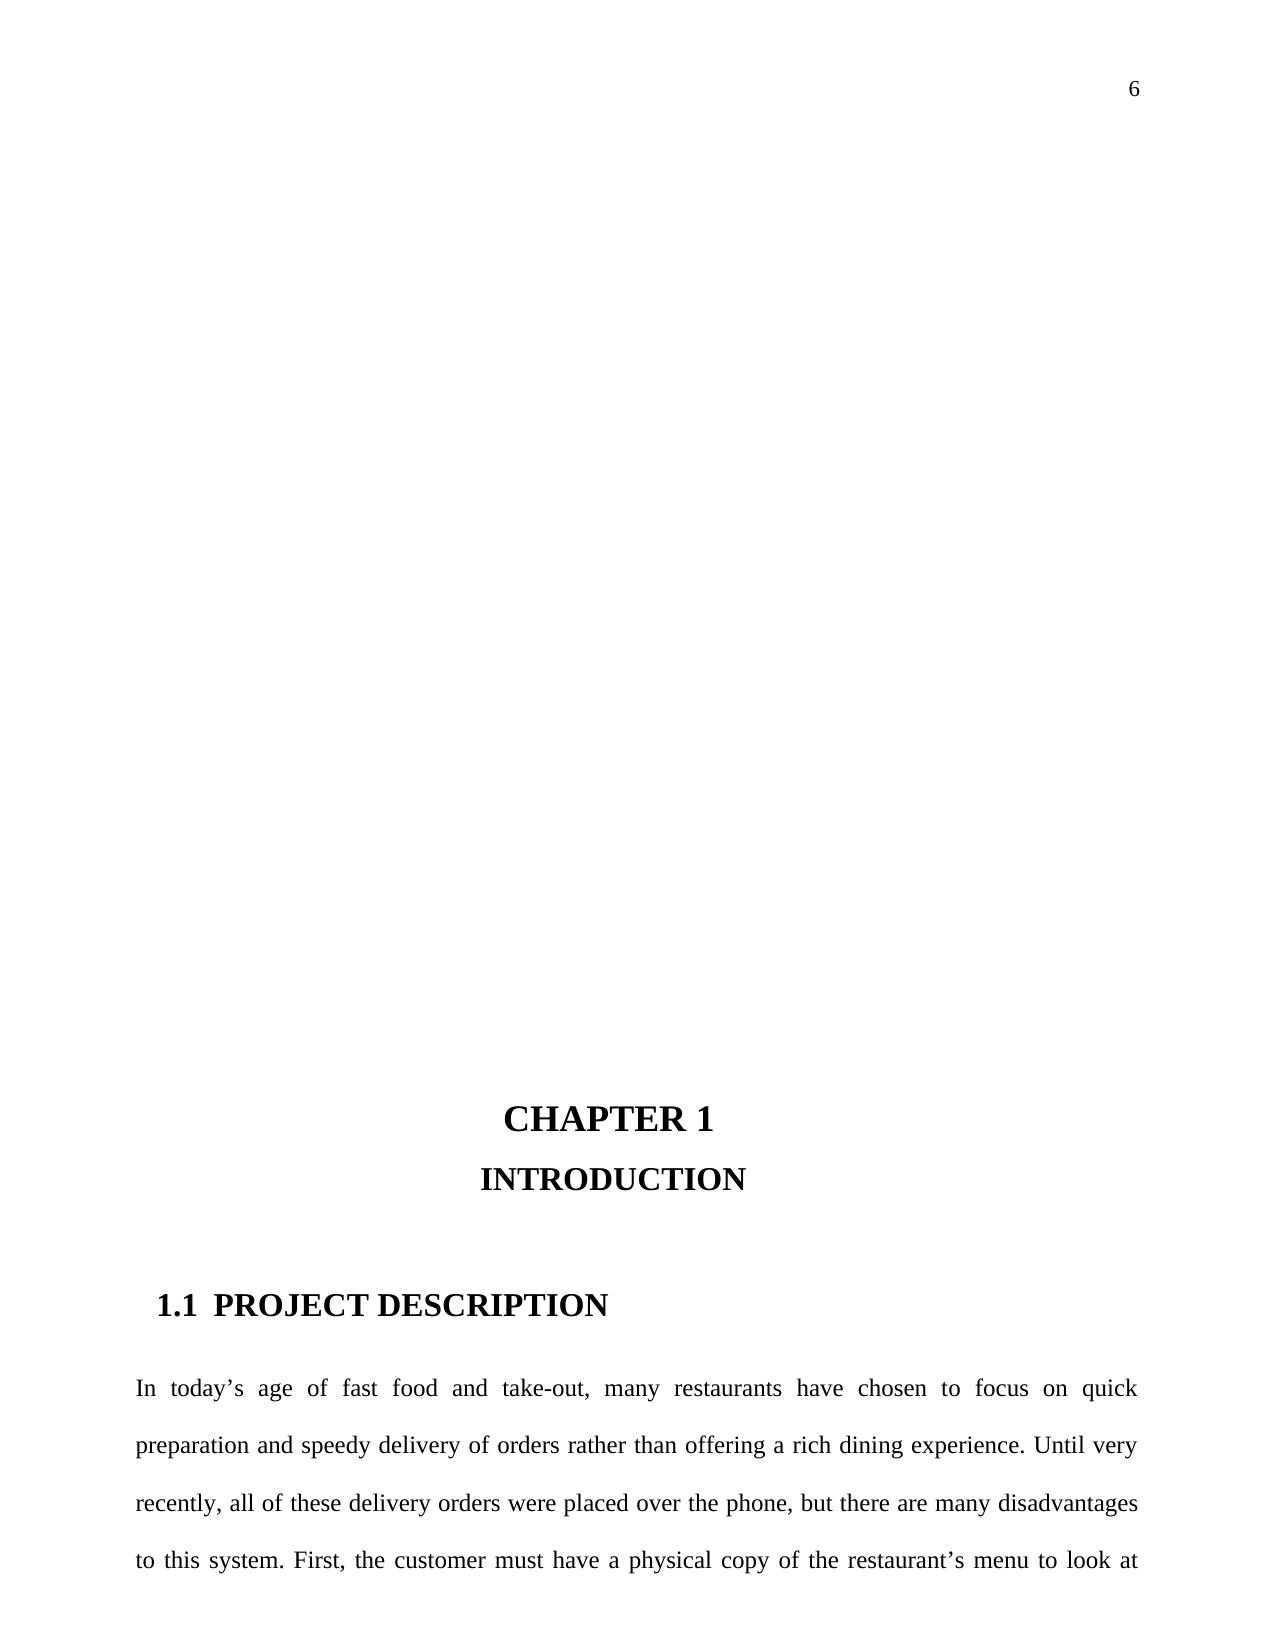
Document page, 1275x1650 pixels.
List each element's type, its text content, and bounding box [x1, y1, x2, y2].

text CHAPTER 1 [165, 1097, 1052, 1140]
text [135, 1373, 1139, 1574]
text 1.1 PROJECT DESCRIPTION [156, 1285, 1139, 1323]
subtitle INTRODUCTION [174, 1159, 1052, 1198]
